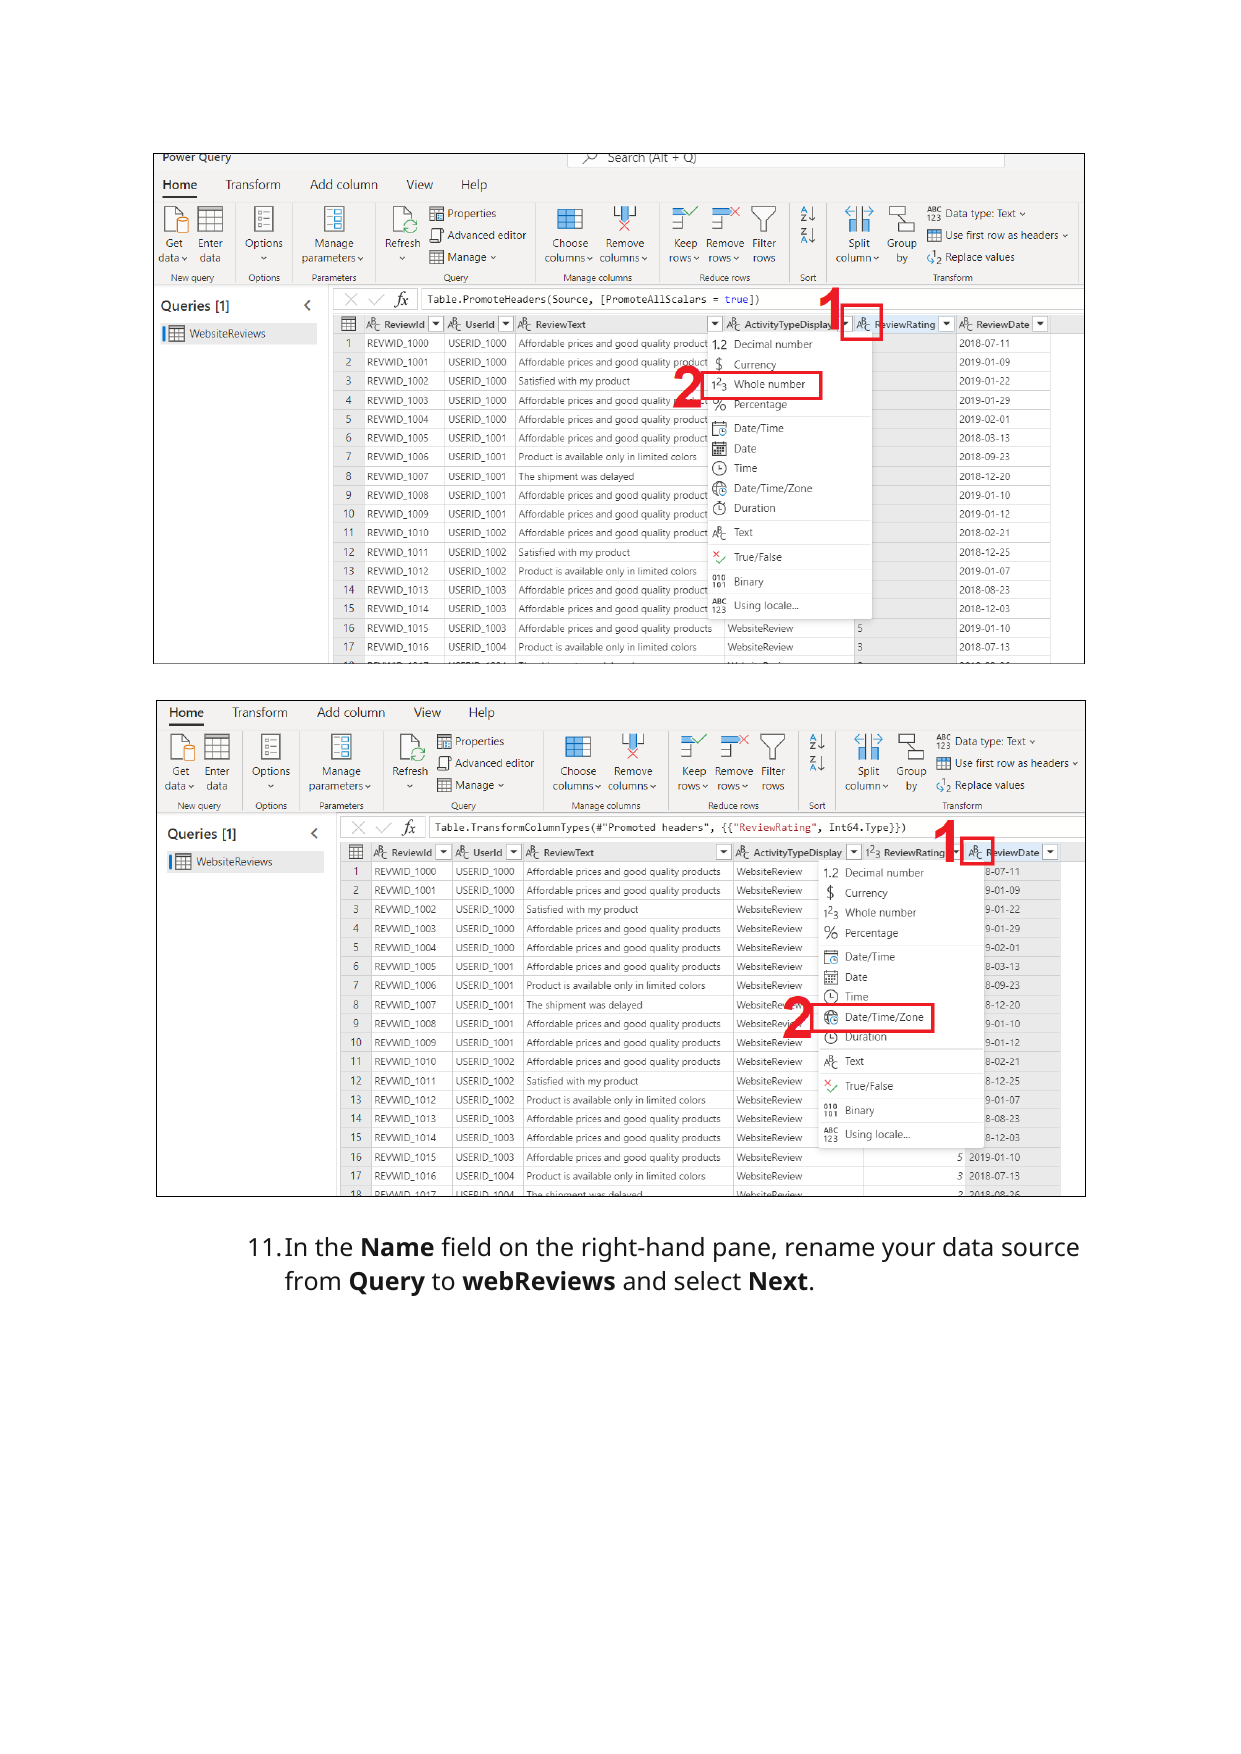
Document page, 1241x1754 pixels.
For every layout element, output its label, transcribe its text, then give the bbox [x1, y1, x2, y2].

list In the Name field on the right-hand pane, rename your data source from Query to webReviews and select Next. [247, 1229, 1090, 1298]
picture [150, 697, 1089, 1201]
picture [150, 150, 1089, 669]
